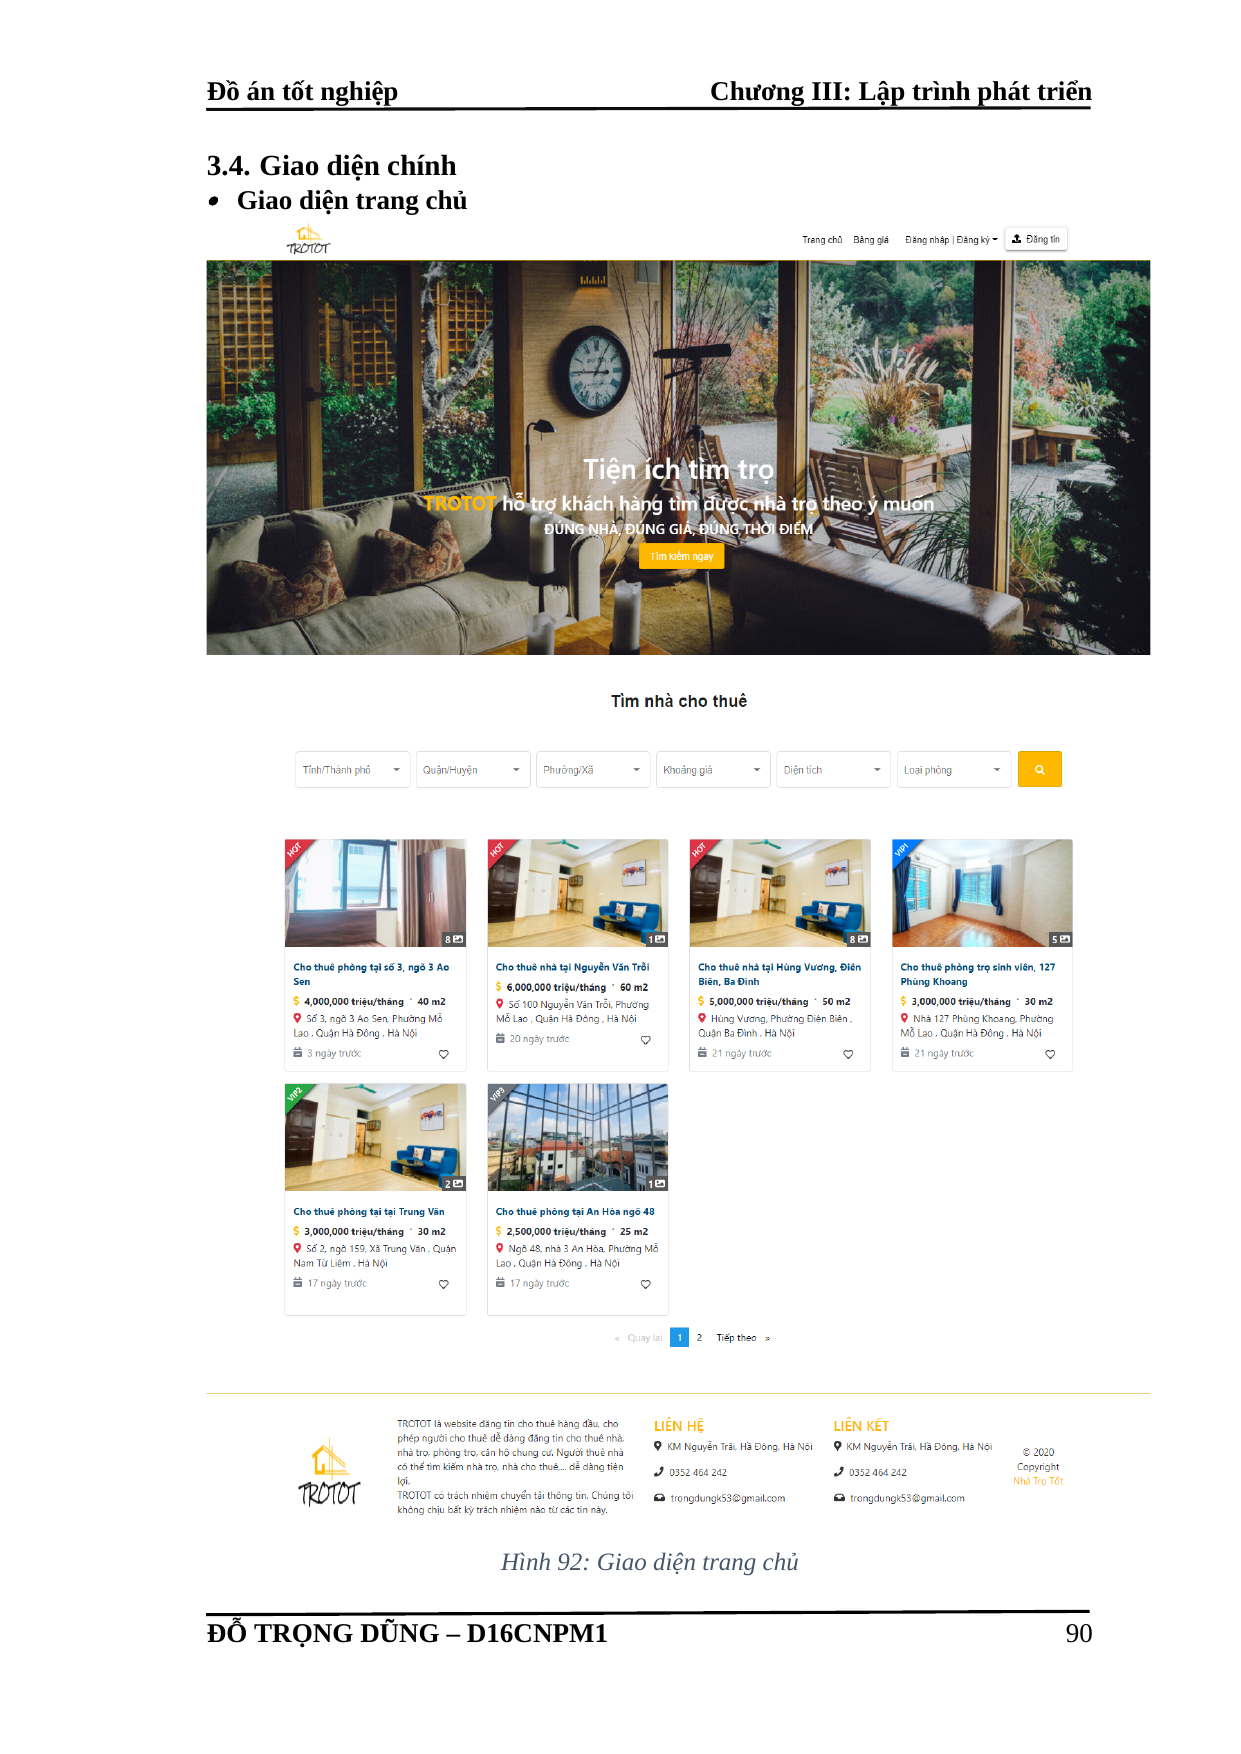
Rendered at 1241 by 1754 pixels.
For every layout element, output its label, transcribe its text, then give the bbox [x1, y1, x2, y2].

list Giao diện chính [207, 148, 1093, 181]
text Hình 92: Giao diện trang chủ [207, 1547, 1093, 1576]
list Giao diện trang chủ [207, 184, 1093, 216]
picture [206, 218, 1151, 1545]
